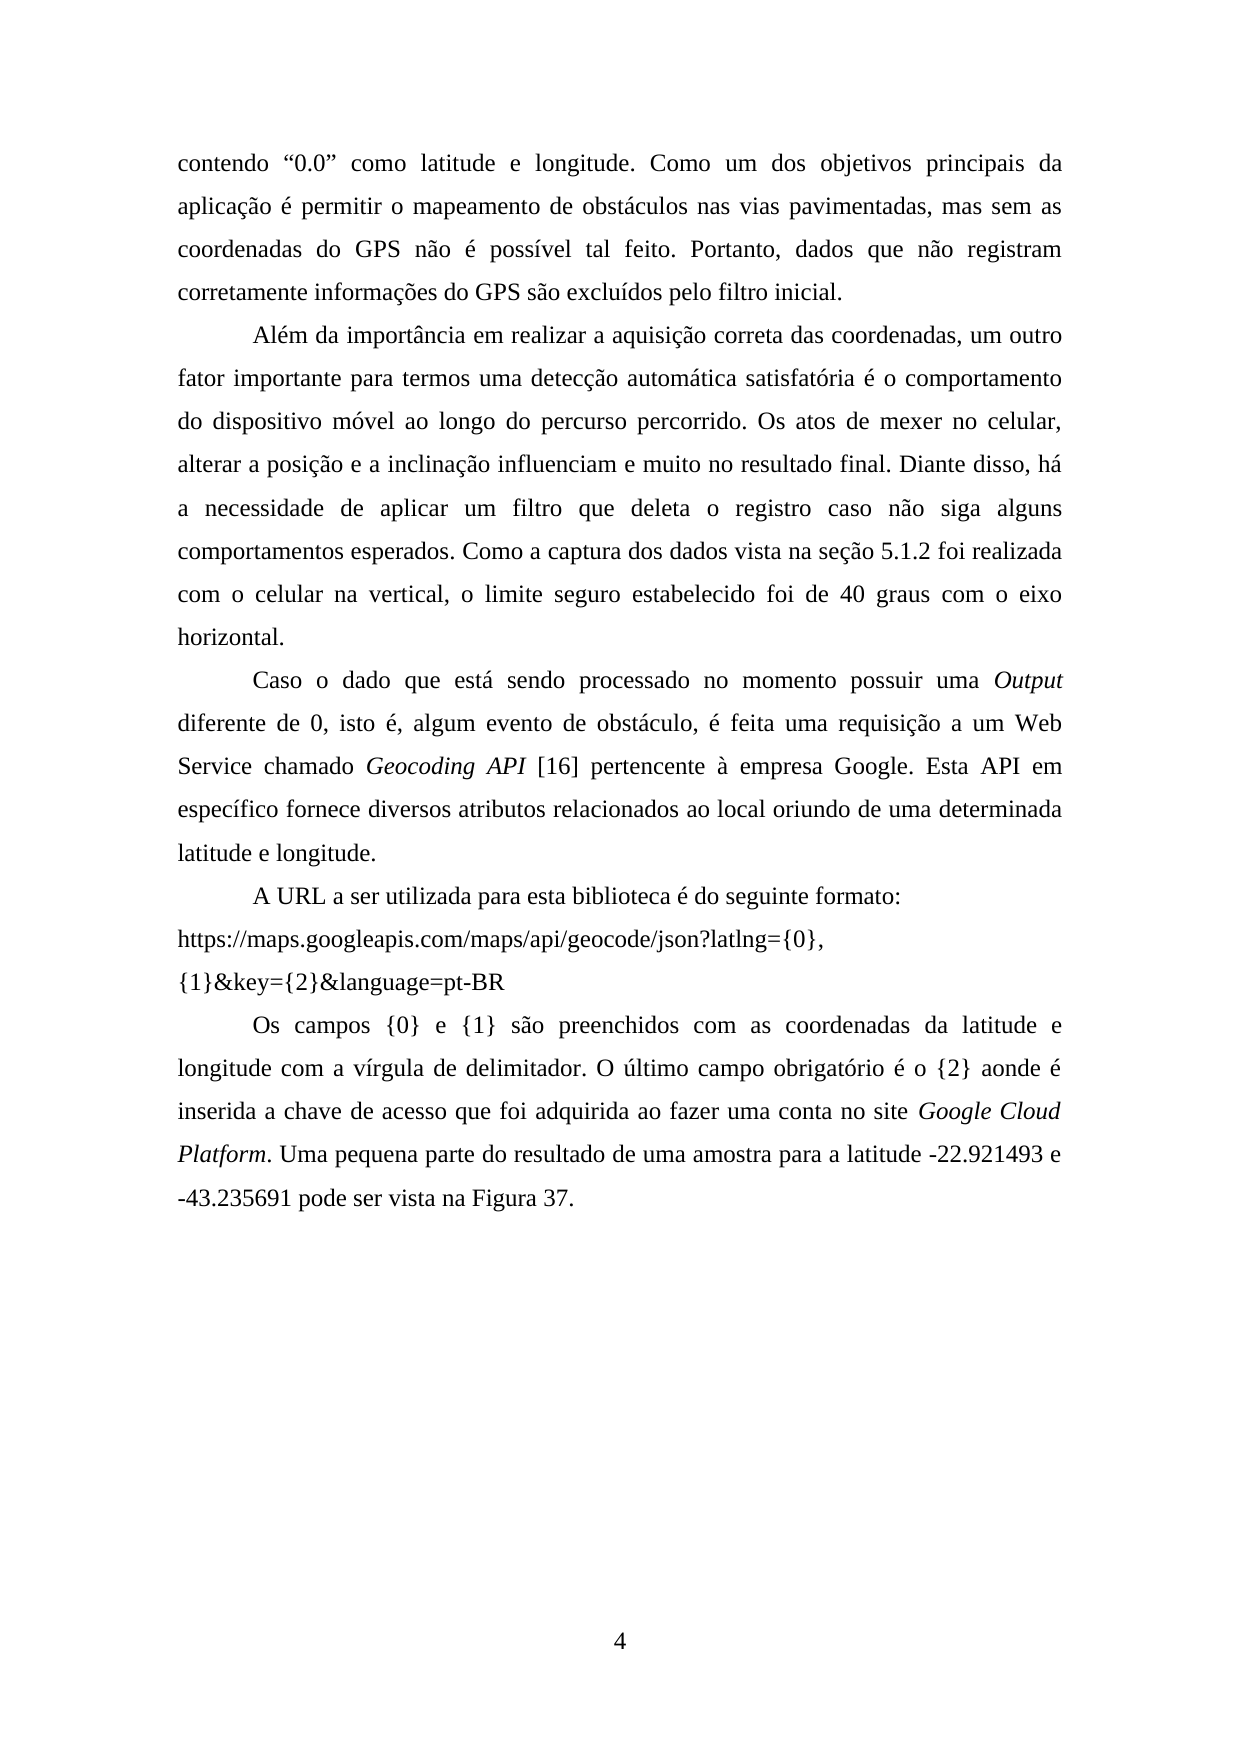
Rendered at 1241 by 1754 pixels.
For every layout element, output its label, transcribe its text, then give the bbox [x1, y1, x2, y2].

text https://maps.googleapis.com/maps/api/geocode/json?latlng={0},{1}&key={2}&language=pt-BR [177, 924, 1063, 996]
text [177, 148, 1063, 306]
text A URL a ser utilizada para esta biblioteca é do seguinte formato: [177, 881, 1063, 909]
text Caso o dado que está sendo processado no momento possuir uma Output diferente de 0, isto é, algum evento de obstáculo, é feita uma requisição a um Web Service chamado Geocoding API [16] pertencente à empresa Google. Esta API em específico fornece diversos atributos relacionados ao local oriundo de uma determinada latitude e longitude. [177, 665, 1063, 866]
text Os campos {0} e {1} são preenchidos com as coordenadas da latitude e longitude com a vírgula de delimitador. O último campo obrigatório é o {2} aonde é inserida a chave de acesso que foi adquirida ao fazer uma conta no site Google Cloud Platform. Uma pequena parte do resultado de uma amostra para a latitude -22.921493 e -43.235691 pode ser vista na Figura 37. [177, 1010, 1063, 1211]
text Além da importância em realizar a aquisição correta das coordenadas, um outro fator importante para termos uma detecção automática satisfatória é o comportamento do dispositivo móvel ao longo do percurso percorrido. Os atos de mexer no celular, alterar a posição e a inclinação influenciam e muito no resultado final. Diante disso, há a necessidade de aplicar um filtro que deleta o registro caso não siga alguns comportamentos esperados. Como a captura dos dados vista na seção 5.1.2 foi realizada com o celular na vertical, o limite seguro estabelecido foi de 40 graus com o eixo horizontal. [177, 320, 1063, 651]
